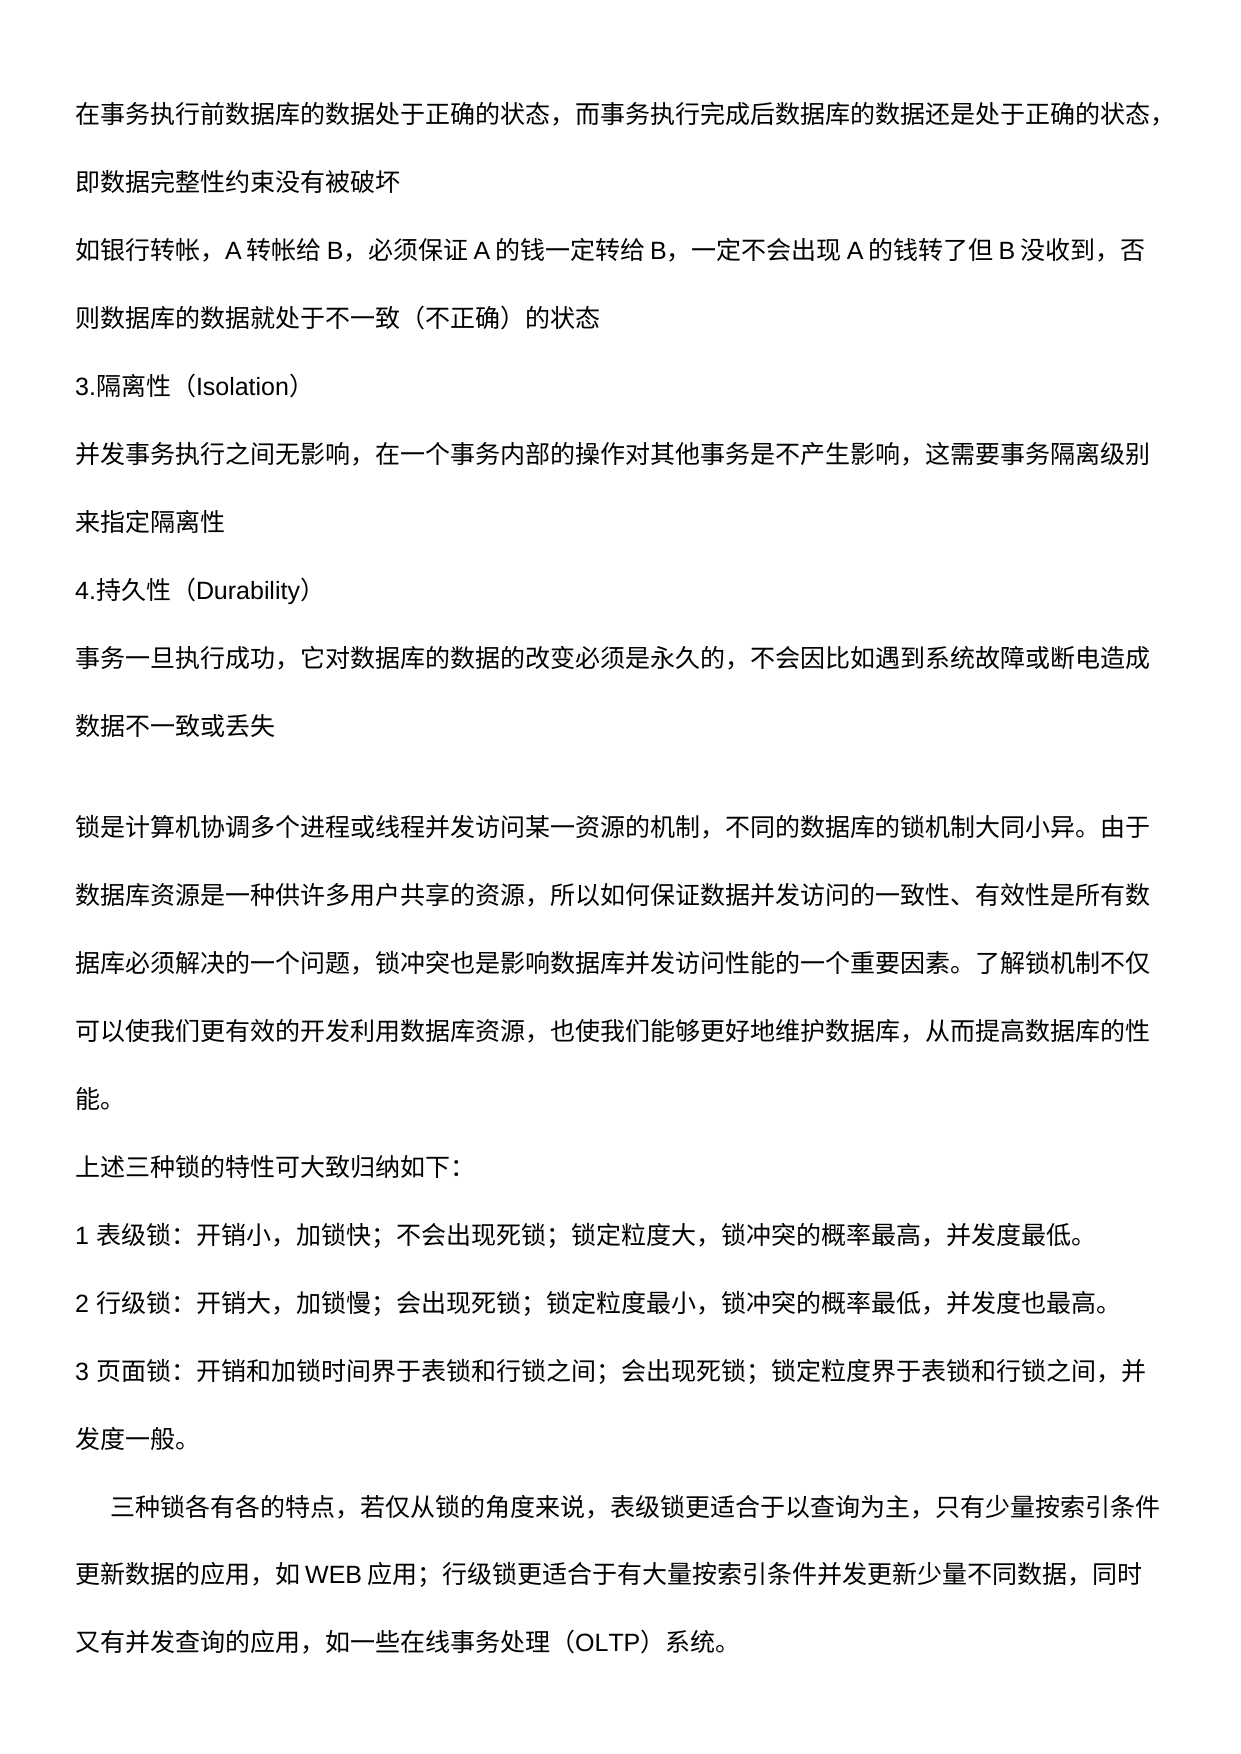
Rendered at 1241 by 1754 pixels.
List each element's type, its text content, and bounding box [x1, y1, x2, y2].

text 上述三种锁的特性可大致归纳如下： [75, 1132, 1165, 1199]
text 如银行转帐，A转帐给B，必须保证A的钱一定转给B，一定不会出现A的钱转了但B没收到，否则数据库的数据就处于不一致（不正确）的状态 [75, 215, 1165, 351]
text 1 表级锁：开销小，加锁快；不会出现死锁；锁定粒度大，锁冲突的概率最高，并发度最低。 [75, 1199, 1165, 1267]
text 并发事务执行之间无影响，在一个事务内部的操作对其他事务是不产生影响，这需要事务隔离级别来指定隔离性 [75, 418, 1165, 554]
text 2 行级锁：开销大，加锁慢；会出现死锁；锁定粒度最小，锁冲突的概率最低，并发度也最高。 [75, 1267, 1165, 1335]
text 在事务执行前数据库的数据处于正确的状态，而事务执行完成后数据库的数据还是处于正确的状态，即数据完整性约束没有被破坏 [75, 79, 1165, 215]
text 三种锁各有各的特点，若仅从锁的角度来说，表级锁更适合于以查询为主，只有少量按索引条件更新数据的应用，如WEB应用；行级锁更适合于有大量按索引条件并发更新少量不同数据，同时又有并发查询的应用，如一些在线事务处理（OLTP）系统。 [75, 1471, 1165, 1675]
text 4.持久性（Durability） [75, 554, 1165, 622]
text 3.隔离性（Isolation） [75, 351, 1165, 418]
text 事务一旦执行成功，它对数据库的数据的改变必须是永久的，不会因比如遇到系统故障或断电造成数据不一致或丢失 [75, 622, 1165, 758]
text 锁是计算机协调多个进程或线程并发访问某一资源的机制，不同的数据库的锁机制大同小异。由于数据库资源是一种供许多用户共享的资源，所以如何保证数据并发访问的一致性、有效性是所有数据库必须解决的一个问题，锁冲突也是影响数据库并发访问性能的一个重要因素。了解锁机制不仅可以使我们更有效的开发利用数据库资源，也使我们能够更好地维护数据库，从而提高数据库的性能。 [75, 792, 1165, 1132]
text 3 页面锁：开销和加锁时间界于表锁和行锁之间；会出现死锁；锁定粒度界于表锁和行锁之间，并发度一般。 [75, 1335, 1165, 1471]
